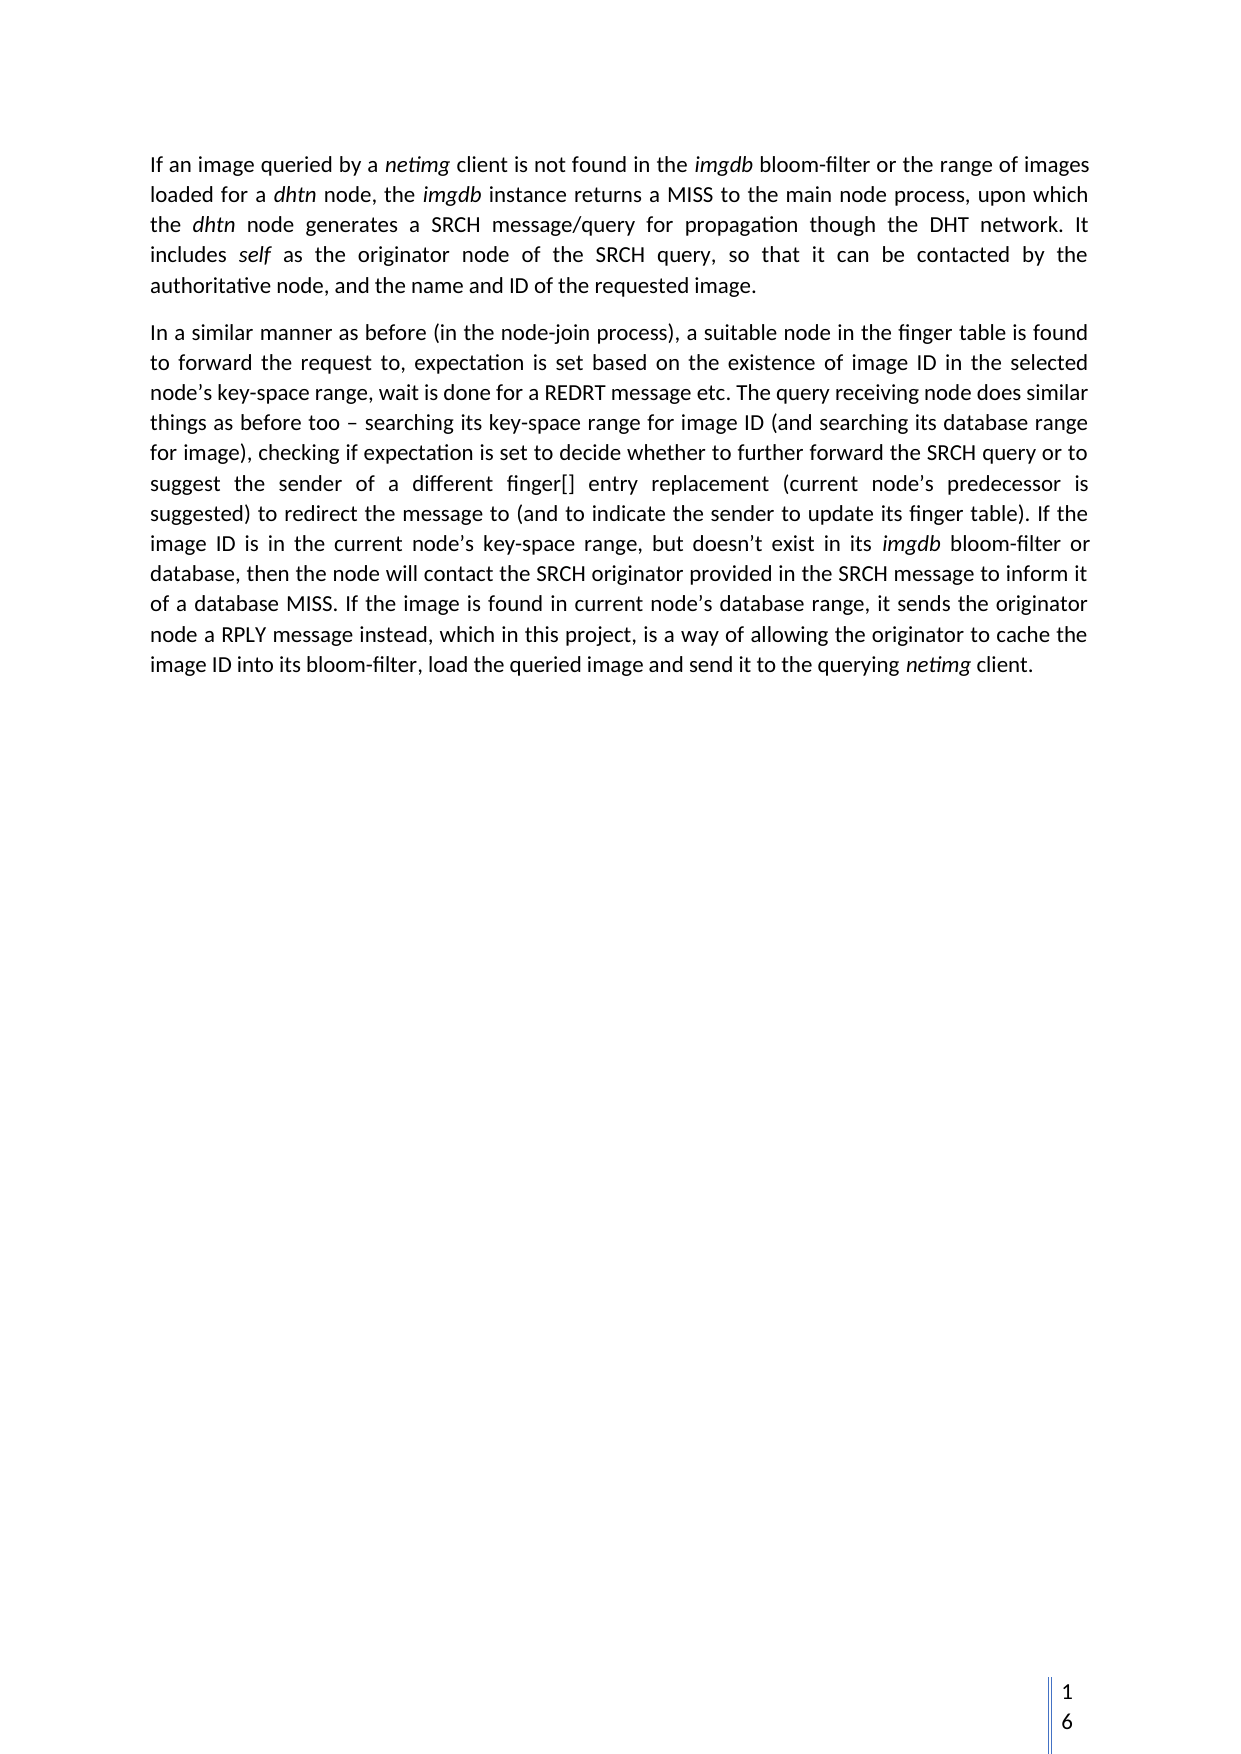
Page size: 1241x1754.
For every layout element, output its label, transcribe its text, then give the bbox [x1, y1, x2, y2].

text If an image queried by a netimg client is not found in the imgdb bloom-filter or the range of images loaded for a dhtn node, the imgdb instance returns a MISS to the main node process, upon which the dhtn node generates a SRCH message/query for propagation though the DHT network. It includes self as the originator node of the SRCH query, so that it can be contacted by the authoritative node, and the name and ID of the requested image. [150, 150, 1090, 299]
text In a similar manner as before (in the node-join process), a suitable node in the finger table is found to forward the request to, expectation is set based on the existence of image ID in the selected node’s key-space range, wait is done for a REDRT message etc. The query receiving node does similar things as before too – searching its key-space range for image ID (and searching its database range for image), checking if expectation is set to decide whether to further forward the SRCH query or to suggest the sender of a different finger[] entry replacement (current node’s predecessor is suggested) to redirect the message to (and to indicate the sender to update its finger table). If the image ID is in the current node’s key-space range, but doesn’t exist in its imgdb bloom-filter or database, then the node will contact the SRCH originator provided in the SRCH message to inform it of a database MISS. If the image is found in current node’s database range, it sends the originator node a RPLY message instead, which in this project, is a way of allowing the originator to cache the image ID into its bloom-filter, load the queried image and send it to the querying netimg client. [150, 318, 1090, 678]
